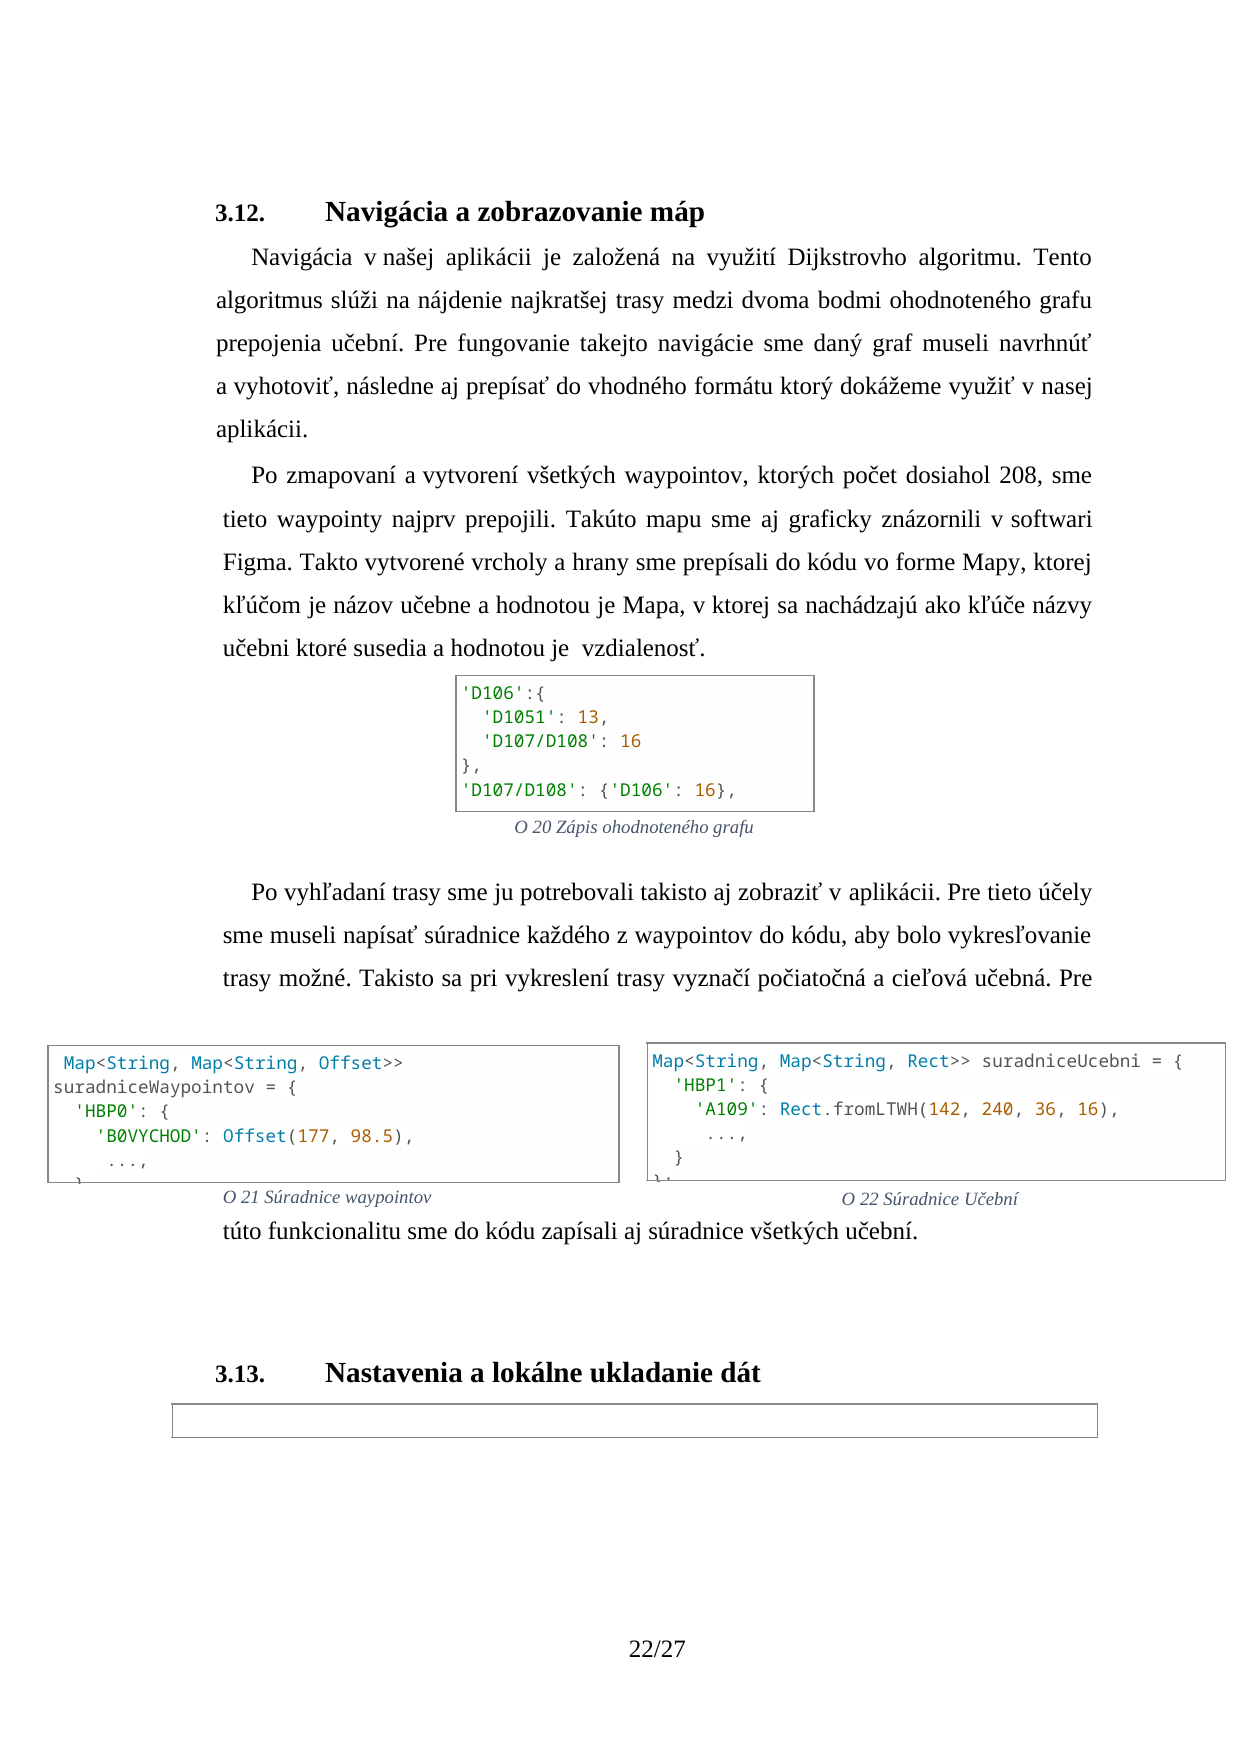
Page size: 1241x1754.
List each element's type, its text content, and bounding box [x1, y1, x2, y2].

text Po vyhľadaní trasy sme ju potrebovali takisto aj zobraziť v aplikácii. Pre tieto účely sme museli napísať súradnice každého z waypointov do kódu, aby bolo vykresľovanie trasy možné. Takisto sa pri vykreslení trasy vyznačí počiatočná a cieľová učebná. Pre túto funkcionalitu sme do kódu zapísali aj súradnice všetkých učební. [221, 679, 1092, 1245]
text Navigácia v našej aplikácii je založená na využití Dijkstrovho algoritmu. Tento algoritmus slúži na nájdenie najkratšej trasy medzi dvoma bodmi ohodnoteného grafu prepojenia učební. Pre fungovanie takejto navigácie sme daný graf museli navrhnúť a vyhotoviť, následne aj prepísať do vhodného formátu ktorý dokážeme využiť v nasej aplikácii. [216, 242, 1092, 443]
text Nastavenia a lokálne ukladanie dát [215, 1355, 1092, 1388]
text Navigácia a zobrazovanie máp [215, 194, 1092, 227]
picture [667, 1057, 671, 1067]
text Po zmapovaní a vytvorení všetkých waypointov, ktorých počet dosiahol 208, sme tieto waypointy najprv prepojili. Takúto mapu sme aj graficky znázornili v softwari Figma. Takto vytvorené vrcholy a hrany sme prepísali do kódu vo forme Mapy, ktorej kľúčom je názov učebne a hodnotou je Mapa, v ktorej sa nachádzajú ako kľúče názvy učebni ktoré susedia a hodnotou je vzdialenosť. [221, 461, 1092, 662]
picture [206, 1059, 210, 1069]
